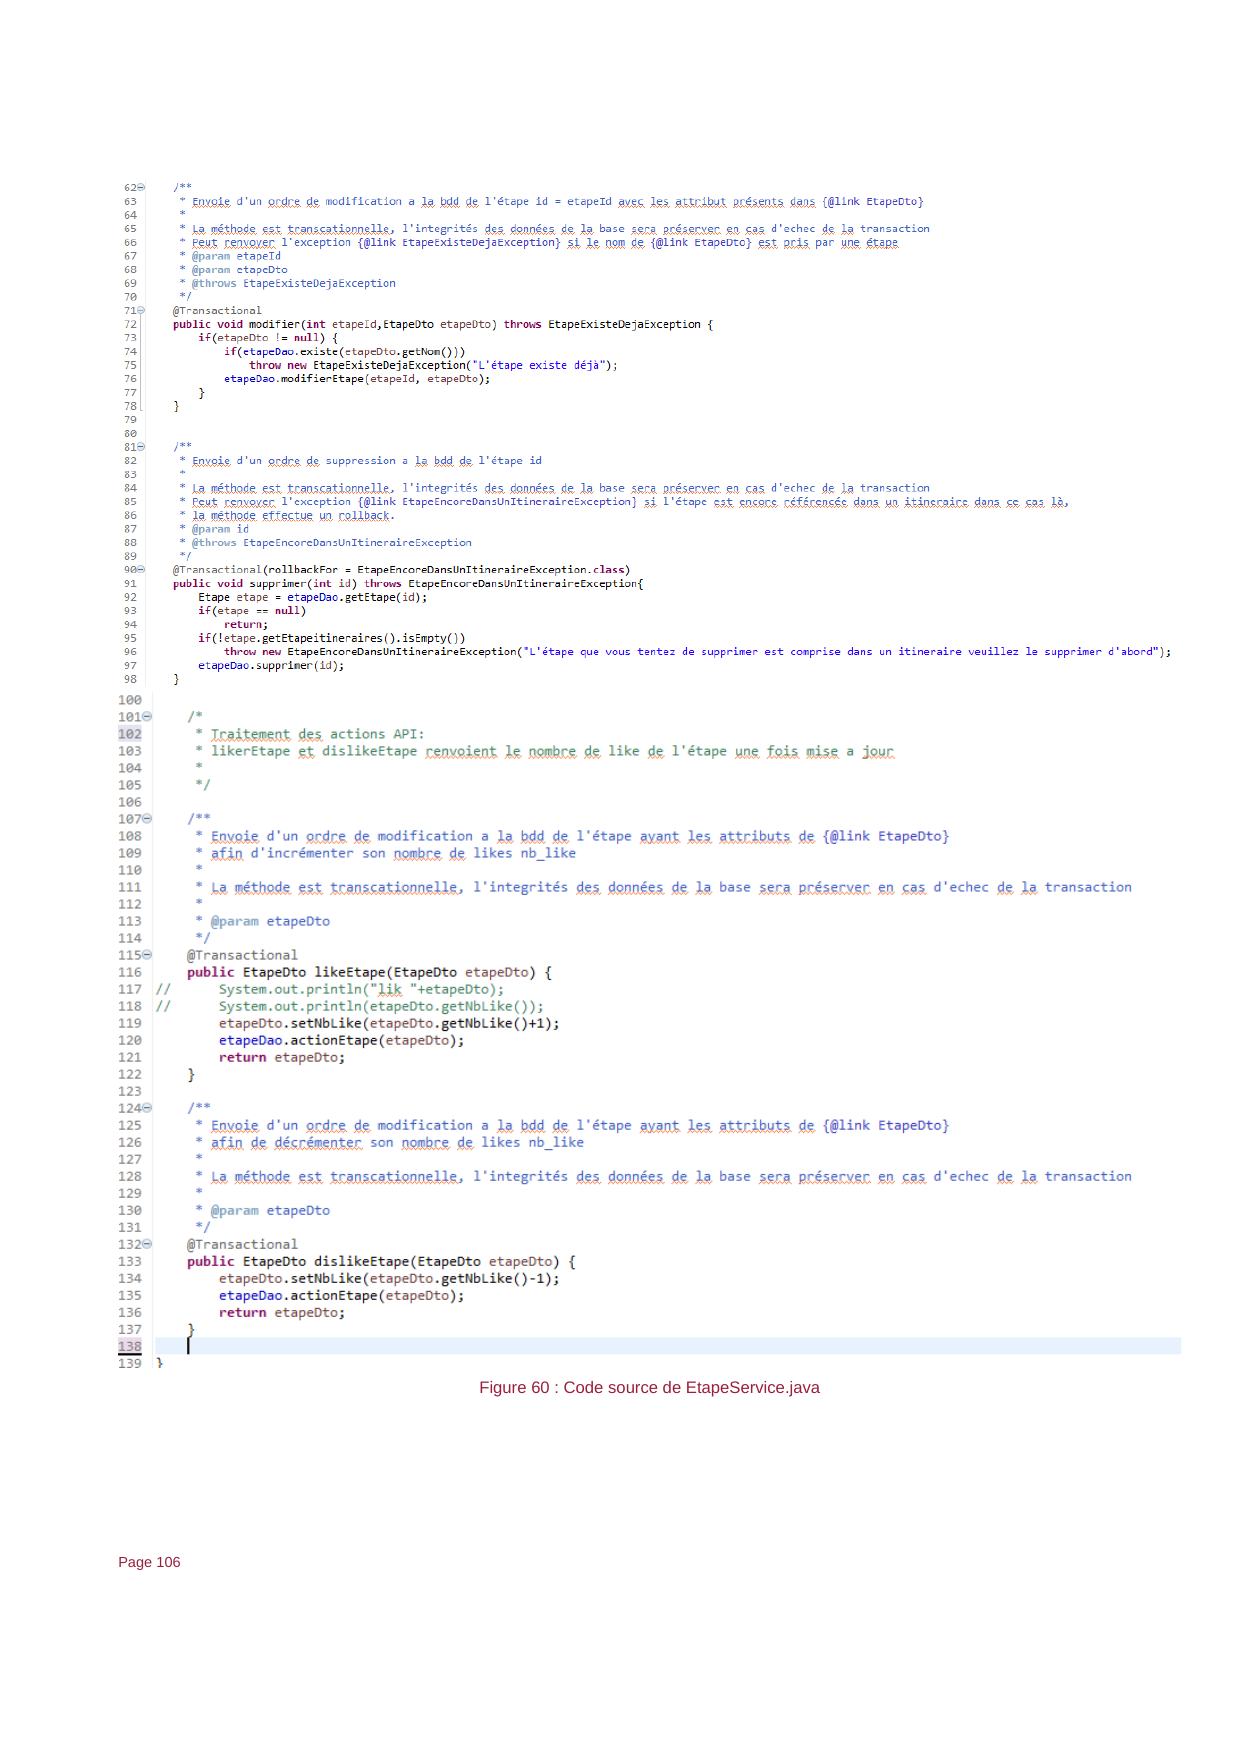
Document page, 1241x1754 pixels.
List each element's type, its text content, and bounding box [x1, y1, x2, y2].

text Figure : Code source de EtapeService.java [118, 1378, 1181, 1397]
picture [118, 180, 1182, 687]
picture [118, 692, 1182, 1368]
